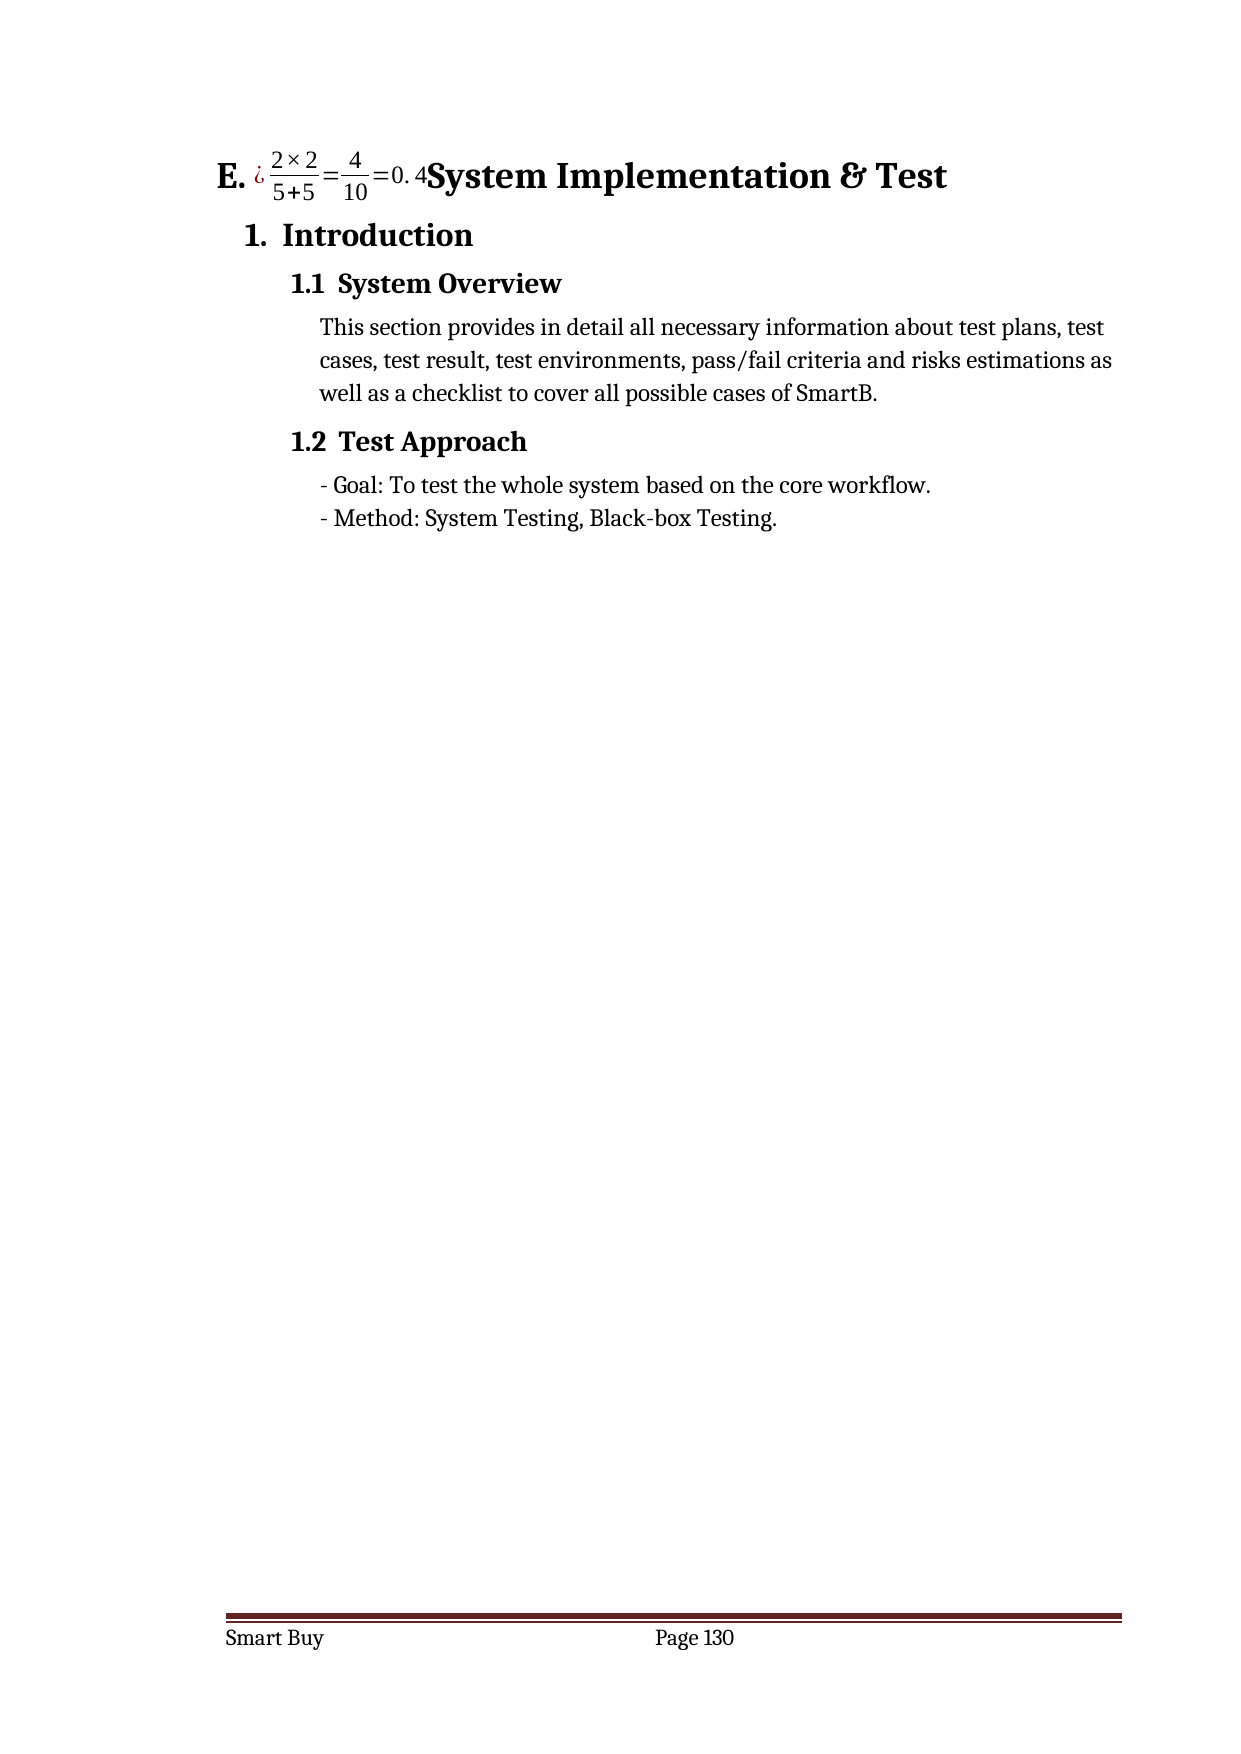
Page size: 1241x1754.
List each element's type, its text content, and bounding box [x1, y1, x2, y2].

subtitle Test Approach [291, 425, 1122, 458]
text - Method: System Testing, Black-box Testing. [319, 504, 1122, 533]
text This section provides in detail all necessary information about test plans, test cases, test result, test environments, pass/fail criteria and risks estimations as well as a checklist to cover all possible cases of SmartB. [319, 313, 1122, 408]
subtitle System Overview [291, 267, 1122, 301]
subtitle System Implementation & Test [216, 147, 1122, 206]
text - Goal: To test the whole system based on the core workflow. [319, 471, 1122, 499]
subtitle Introduction [244, 216, 1122, 255]
